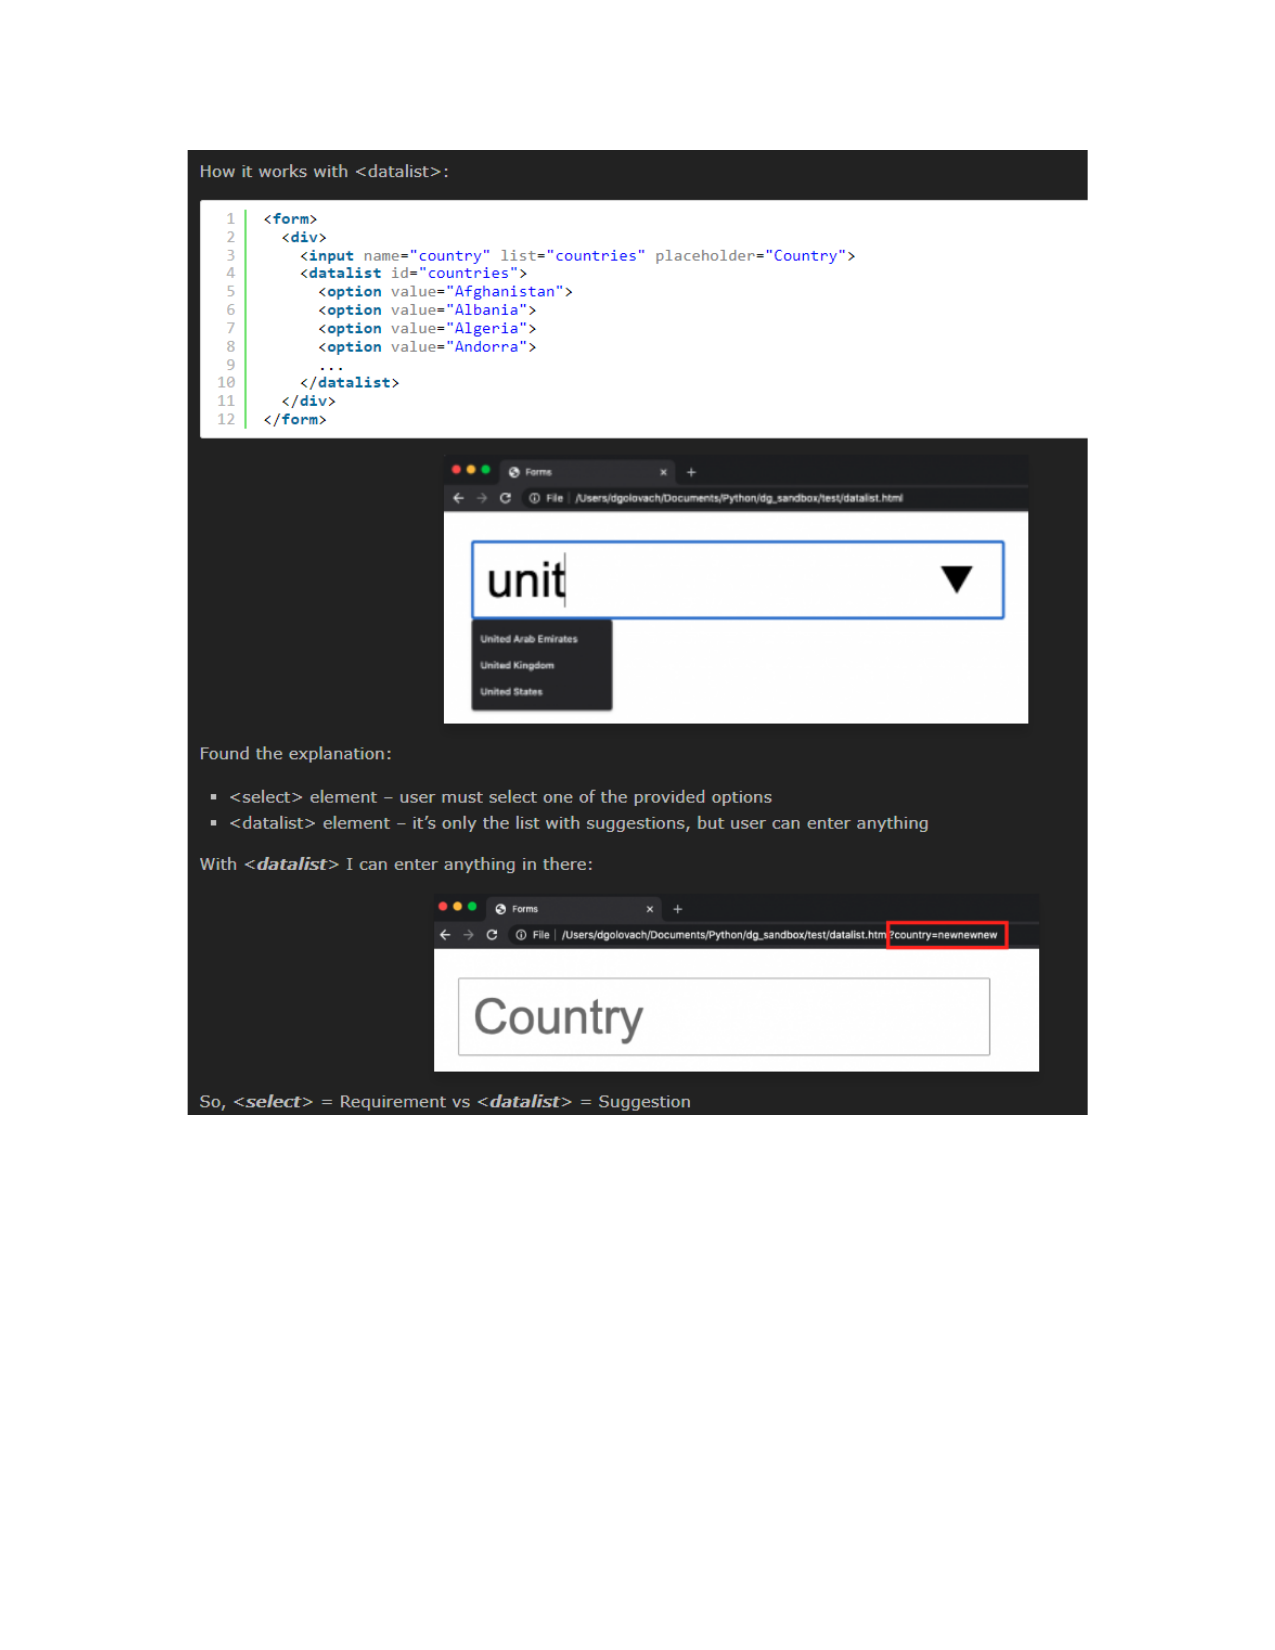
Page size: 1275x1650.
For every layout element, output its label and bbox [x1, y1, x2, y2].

picture [187, 150, 1088, 1115]
